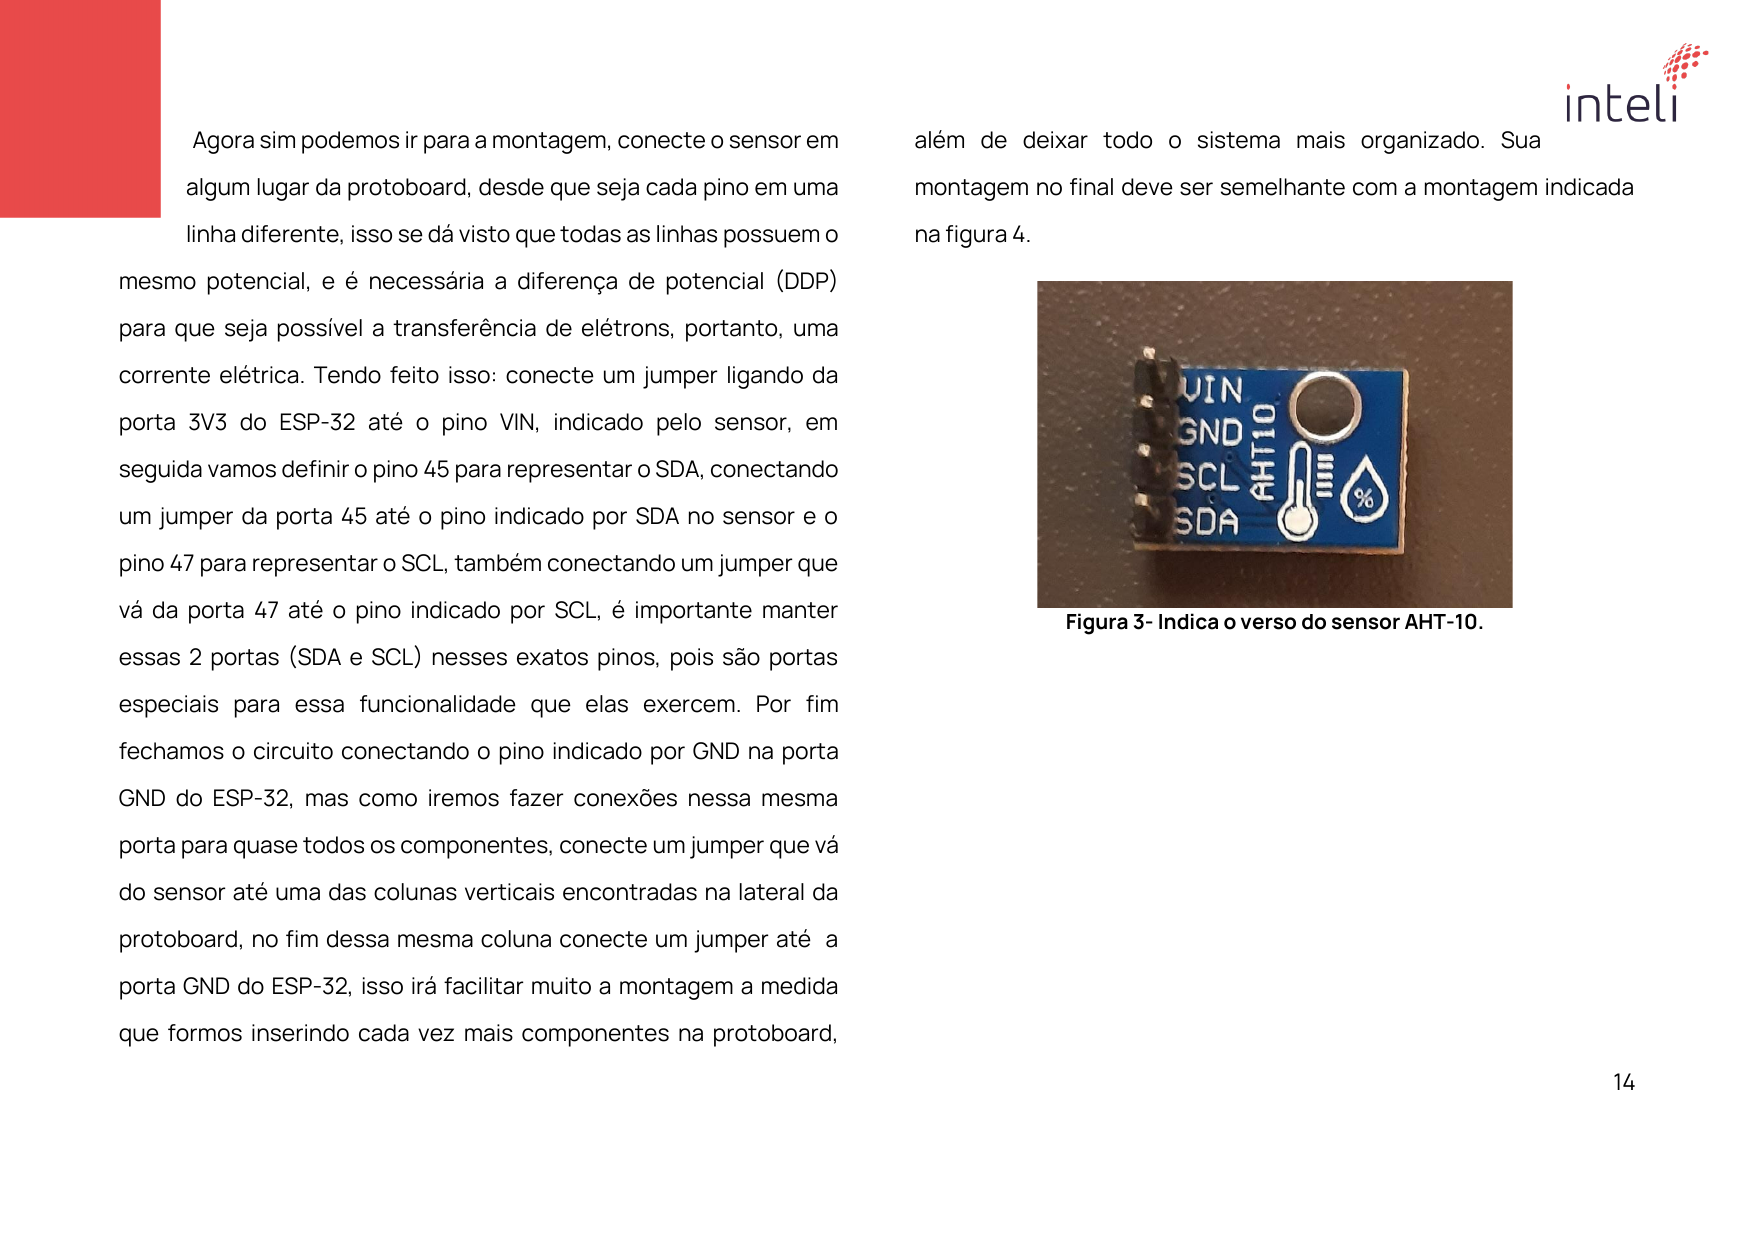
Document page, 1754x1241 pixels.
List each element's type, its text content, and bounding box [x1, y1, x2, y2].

picture [0, 0, 161, 218]
text Figura 3- Indica o verso do sensor AHT-10. [914, 607, 1636, 636]
picture [1037, 281, 1513, 608]
text Agora sim podemos ir para a montagem, conecte o sensor em algum lugar da protoboard, desde que seja cada pino em uma linha diferente, isso se dá visto que todas as linhas possuem o mesmo potencial, e é necessária a diferença de potencial (DDP) para que seja possível a transferência de elétrons, portanto, uma corrente elétrica. Tendo feito isso: conecte um jumper ligando da porta 3V3 do ESP-32 até o pino VIN, indicado pelo sensor, em seguida vamos definir o pino 45 para representar o SDA, conectando um jumper da porta 45 até o pino indicado por SDA no sensor e o pino 47 para representar o SCL, também conectando um jumper que vá da porta 47 até o pino indicado por SCL, é importante manter essas 2 portas (SDA e SCL) nesses exatos pinos, pois são portas especiais para essa funcionalidade que elas exercem. Por fim fechamos o circuito conectando o pino indicado por GND na porta GND do ESP-32, mas como iremos fazer conexões nessa mesma porta para quase todos os componentes, conecte um jumper que vá do sensor até uma das colunas verticais encontradas na lateral da protoboard, no fim dessa mesma coluna conecte um jumper até a porta GND do ESP-32, isso irá facilitar muito a montagem a medida que formos inserindo cada vez mais componentes na protoboard, além de deixar todo o sistema mais organizado. Sua montagem no final deve ser semelhante com a montagem indicada na figura 4. [118, 124, 839, 1048]
picture [1566, 43, 1709, 122]
text Agora sim podemos ir para a montagem, conecte o sensor em algum lugar da protoboard, desde que seja cada pino em uma linha diferente, isso se dá visto que todas as linhas possuem o mesmo potencial, e é necessária a diferença de potencial (DDP) para que seja possível a transferência de elétrons, portanto, uma corrente elétrica. Tendo feito isso: conecte um jumper ligando da porta 3V3 do ESP-32 até o pino VIN, indicado pelo sensor, em seguida vamos definir o pino 45 para representar o SDA, conectando um jumper da porta 45 até o pino indicado por SDA no sensor e o pino 47 para representar o SCL, também conectando um jumper que vá da porta 47 até o pino indicado por SCL, é importante manter essas 2 portas (SDA e SCL) nesses exatos pinos, pois são portas especiais para essa funcionalidade que elas exercem. Por fim fechamos o circuito conectando o pino indicado por GND na porta GND do ESP-32, mas como iremos fazer conexões nessa mesma porta para quase todos os componentes, conecte um jumper que vá do sensor até uma das colunas verticais encontradas na lateral da protoboard, no fim dessa mesma coluna conecte um jumper até a porta GND do ESP-32, isso irá facilitar muito a montagem a medida que formos inserindo cada vez mais componentes na protoboard, além de deixar todo o sistema mais organizado. Sua montagem no final deve ser semelhante com a montagem indicada na figura 4. [914, 124, 1636, 249]
